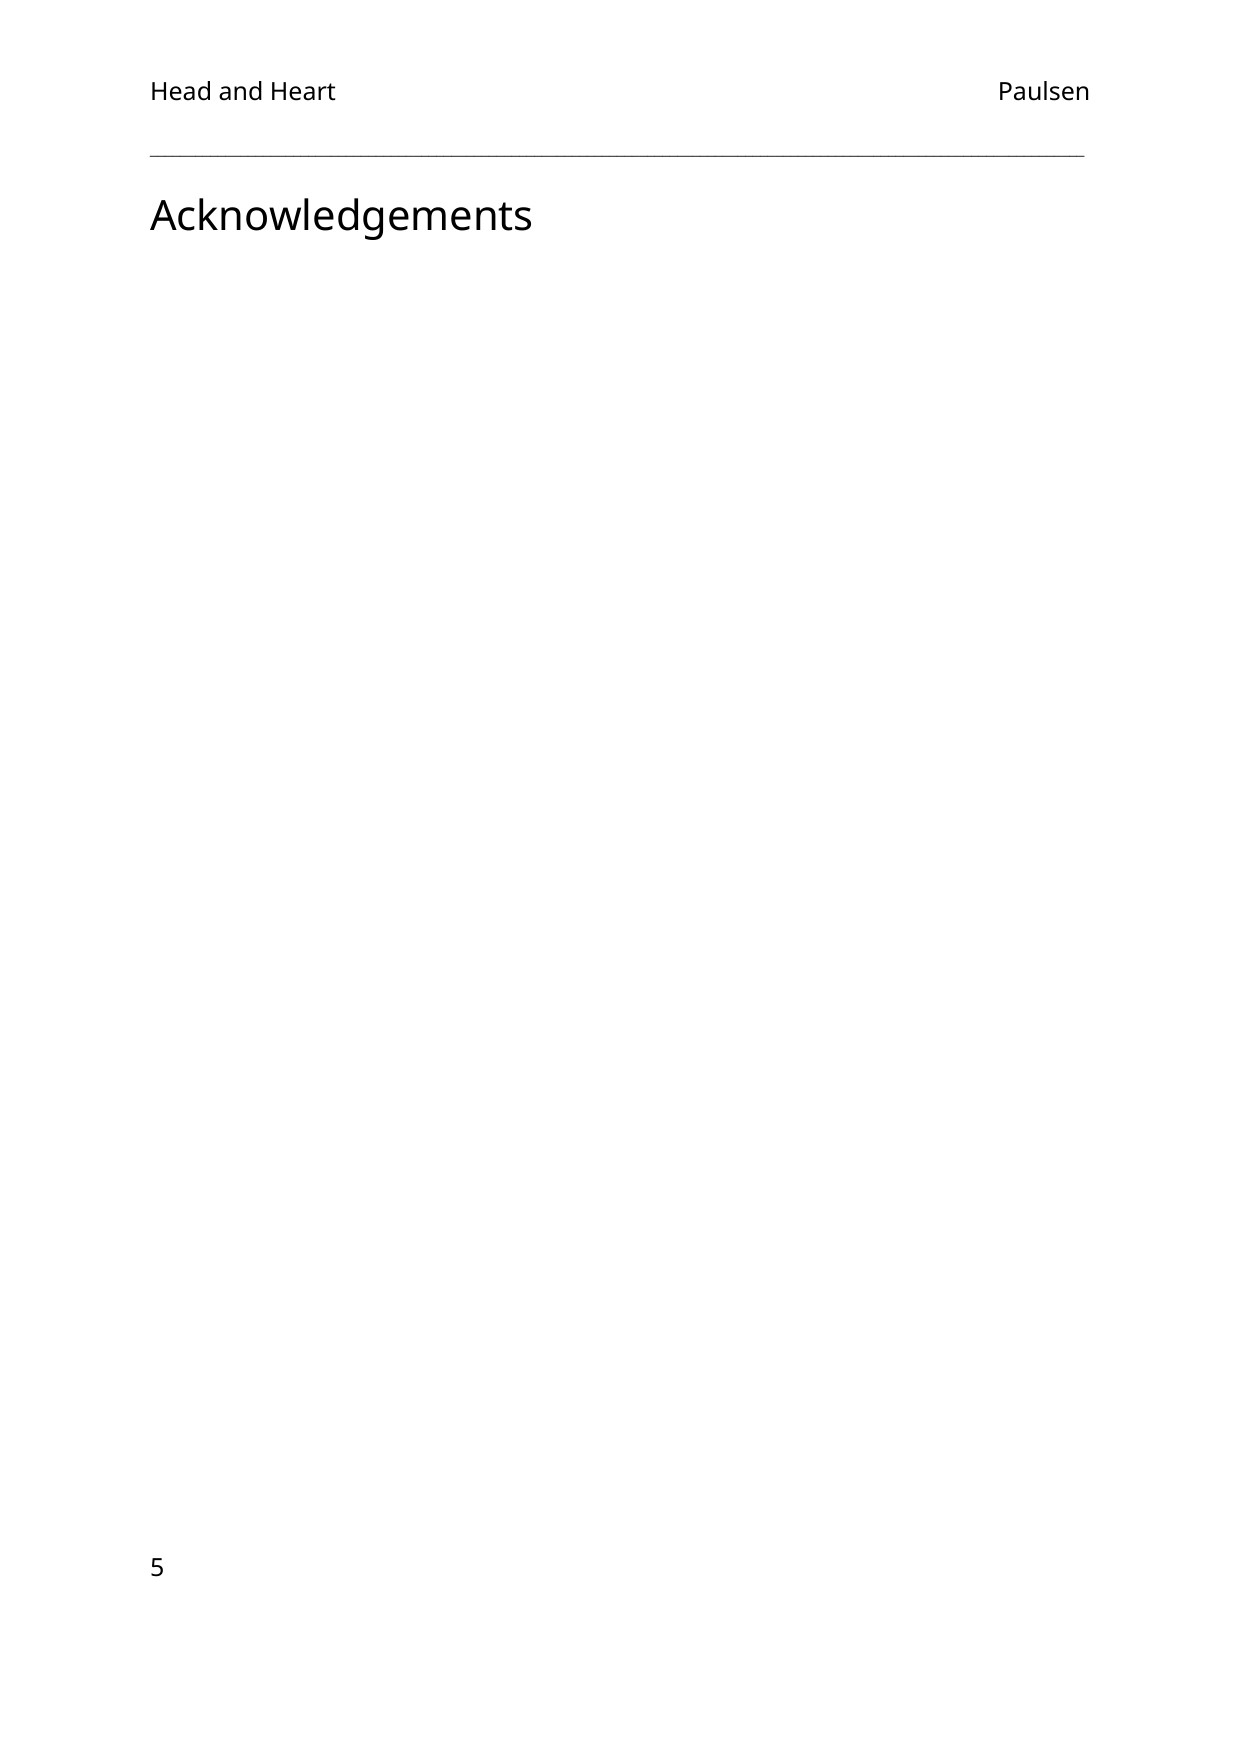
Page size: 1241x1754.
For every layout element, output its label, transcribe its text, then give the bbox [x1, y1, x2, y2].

text Acknowledgements [150, 186, 1090, 243]
